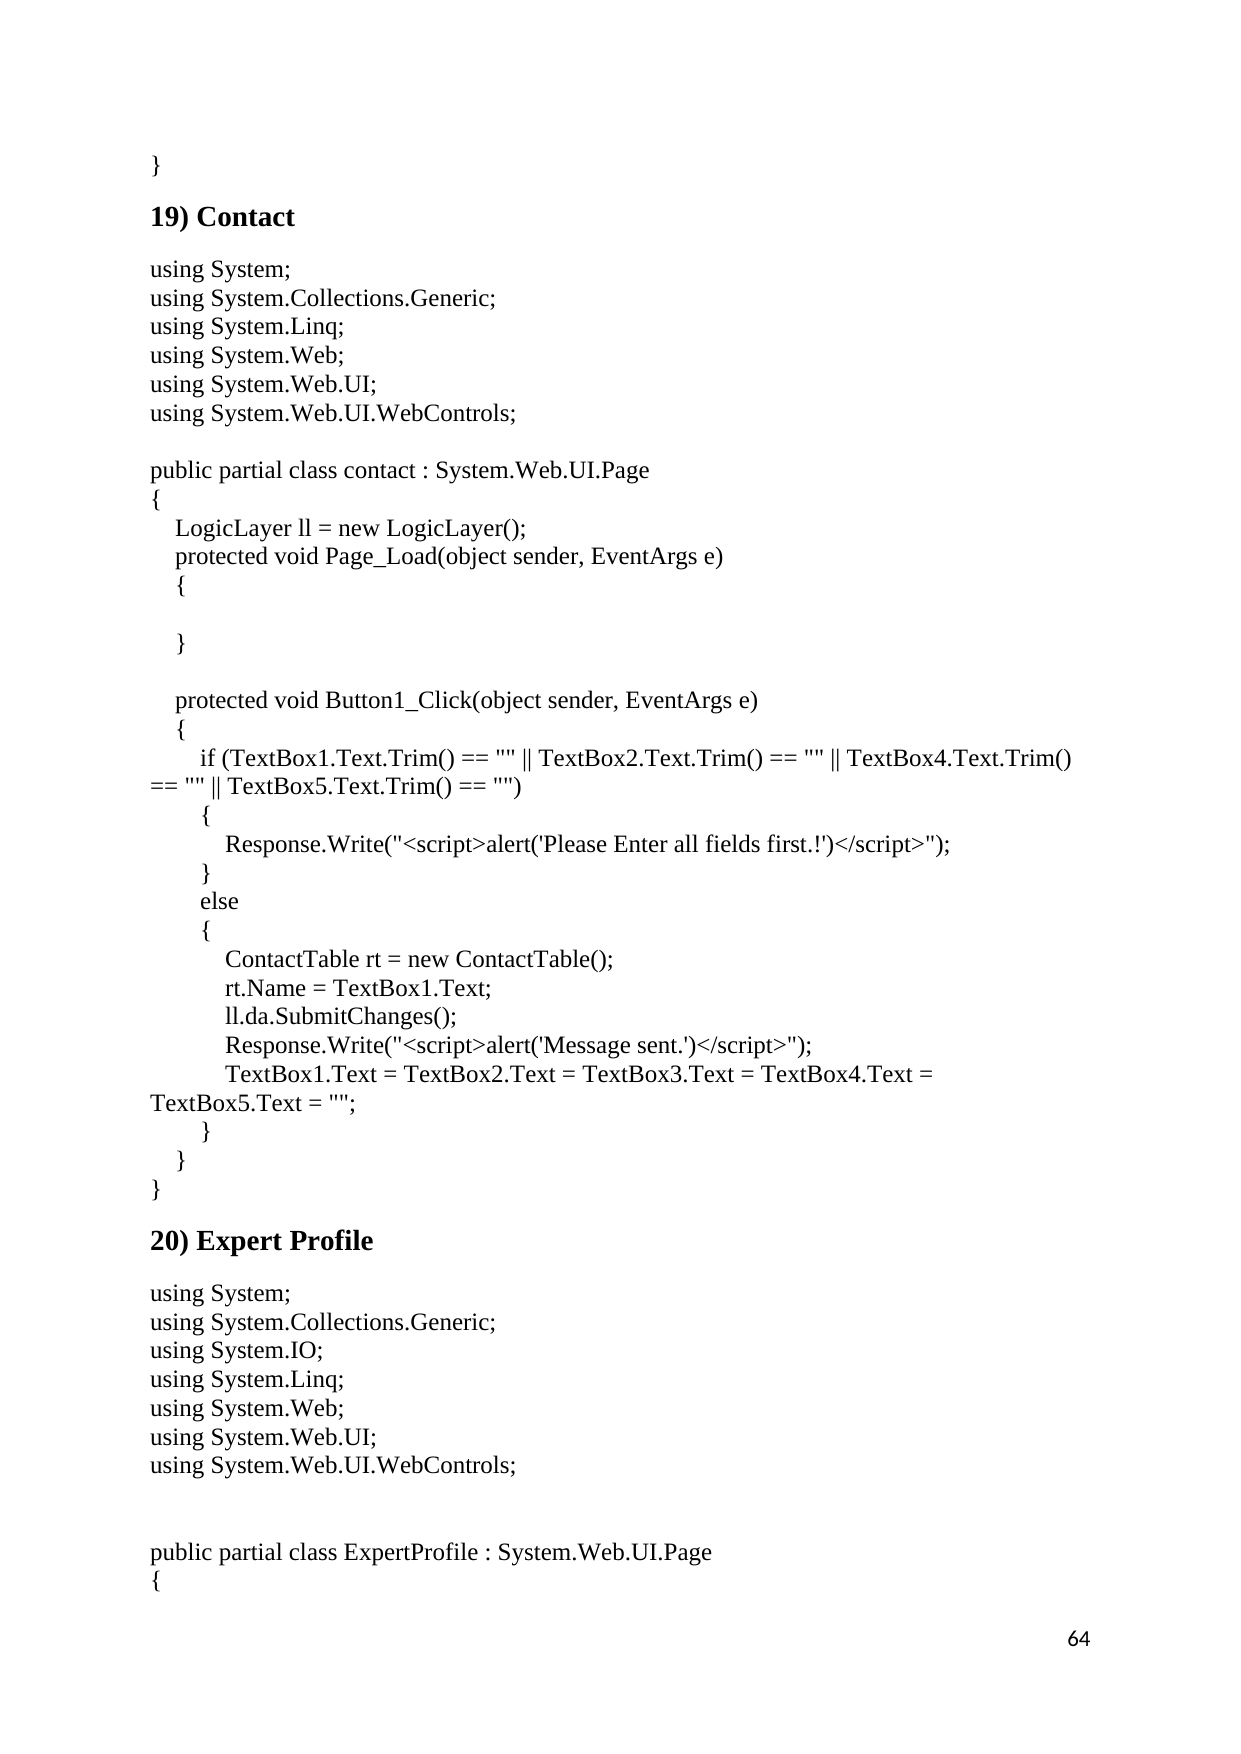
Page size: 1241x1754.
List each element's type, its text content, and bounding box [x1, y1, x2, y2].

text using System.IO; [150, 1335, 1090, 1364]
text } [150, 628, 1090, 656]
text rt.Name = TextBox1.Text; [150, 973, 1090, 1001]
text protected void Button1_Click(object sender, EventArgs e) [150, 685, 1090, 714]
text using System.Web.UI; [150, 1422, 1090, 1450]
text Response.Write("<script>alert('Message sent.')</script>"); [150, 1030, 1090, 1059]
text { [150, 915, 1090, 944]
text using System.Linq; [150, 1364, 1090, 1393]
text 19) Contact [150, 199, 1090, 233]
text 20) Expert Profile [150, 1223, 1090, 1257]
text { [150, 570, 1090, 599]
text ContactTable rt = new ContactTable(); [150, 944, 1090, 973]
text ll.da.SubmitChanges(); [150, 1001, 1090, 1030]
text using System.Web; [150, 340, 1090, 369]
text public partial class ExpertProfile : System.Web.UI.Page [150, 1537, 1090, 1565]
text using System.Collections.Generic; [150, 283, 1090, 311]
text using System.Web.UI.WebControls; [150, 1450, 1090, 1479]
text } [150, 1174, 1090, 1203]
text { [150, 484, 1090, 513]
text using System; [150, 1278, 1090, 1307]
text using System; [150, 254, 1090, 283]
text } [150, 1145, 1090, 1174]
text public partial class contact : System.Web.UI.Page [150, 455, 1090, 484]
text if (TextBox1.Text.Trim() == "" || TextBox2.Text.Trim() == "" || TextBox4.Text.Trim() == "" || TextBox5.Text.Trim() == "") [150, 743, 1090, 800]
text using System.Collections.Generic; [150, 1307, 1090, 1335]
text { [150, 1565, 1090, 1594]
text else [150, 886, 1090, 915]
text using System.Web.UI; [150, 369, 1090, 398]
text LogicLayer ll = new LogicLayer(); [150, 513, 1090, 541]
text TextBox1.Text = TextBox2.Text = TextBox3.Text = TextBox4.Text = TextBox5.Text = ""; [150, 1059, 1090, 1116]
text } [150, 858, 1090, 886]
text } [150, 150, 1090, 179]
text protected void Page_Load(object sender, EventArgs e) [150, 541, 1090, 570]
text using System.Web.UI.WebControls; [150, 398, 1090, 426]
text using System.Linq; [150, 311, 1090, 340]
text using System.Web; [150, 1393, 1090, 1422]
text { [150, 800, 1090, 829]
text Response.Write("<script>alert('Please Enter all fields first.!')</script>"); [150, 829, 1090, 858]
text } [150, 1116, 1090, 1145]
text { [150, 714, 1090, 743]
